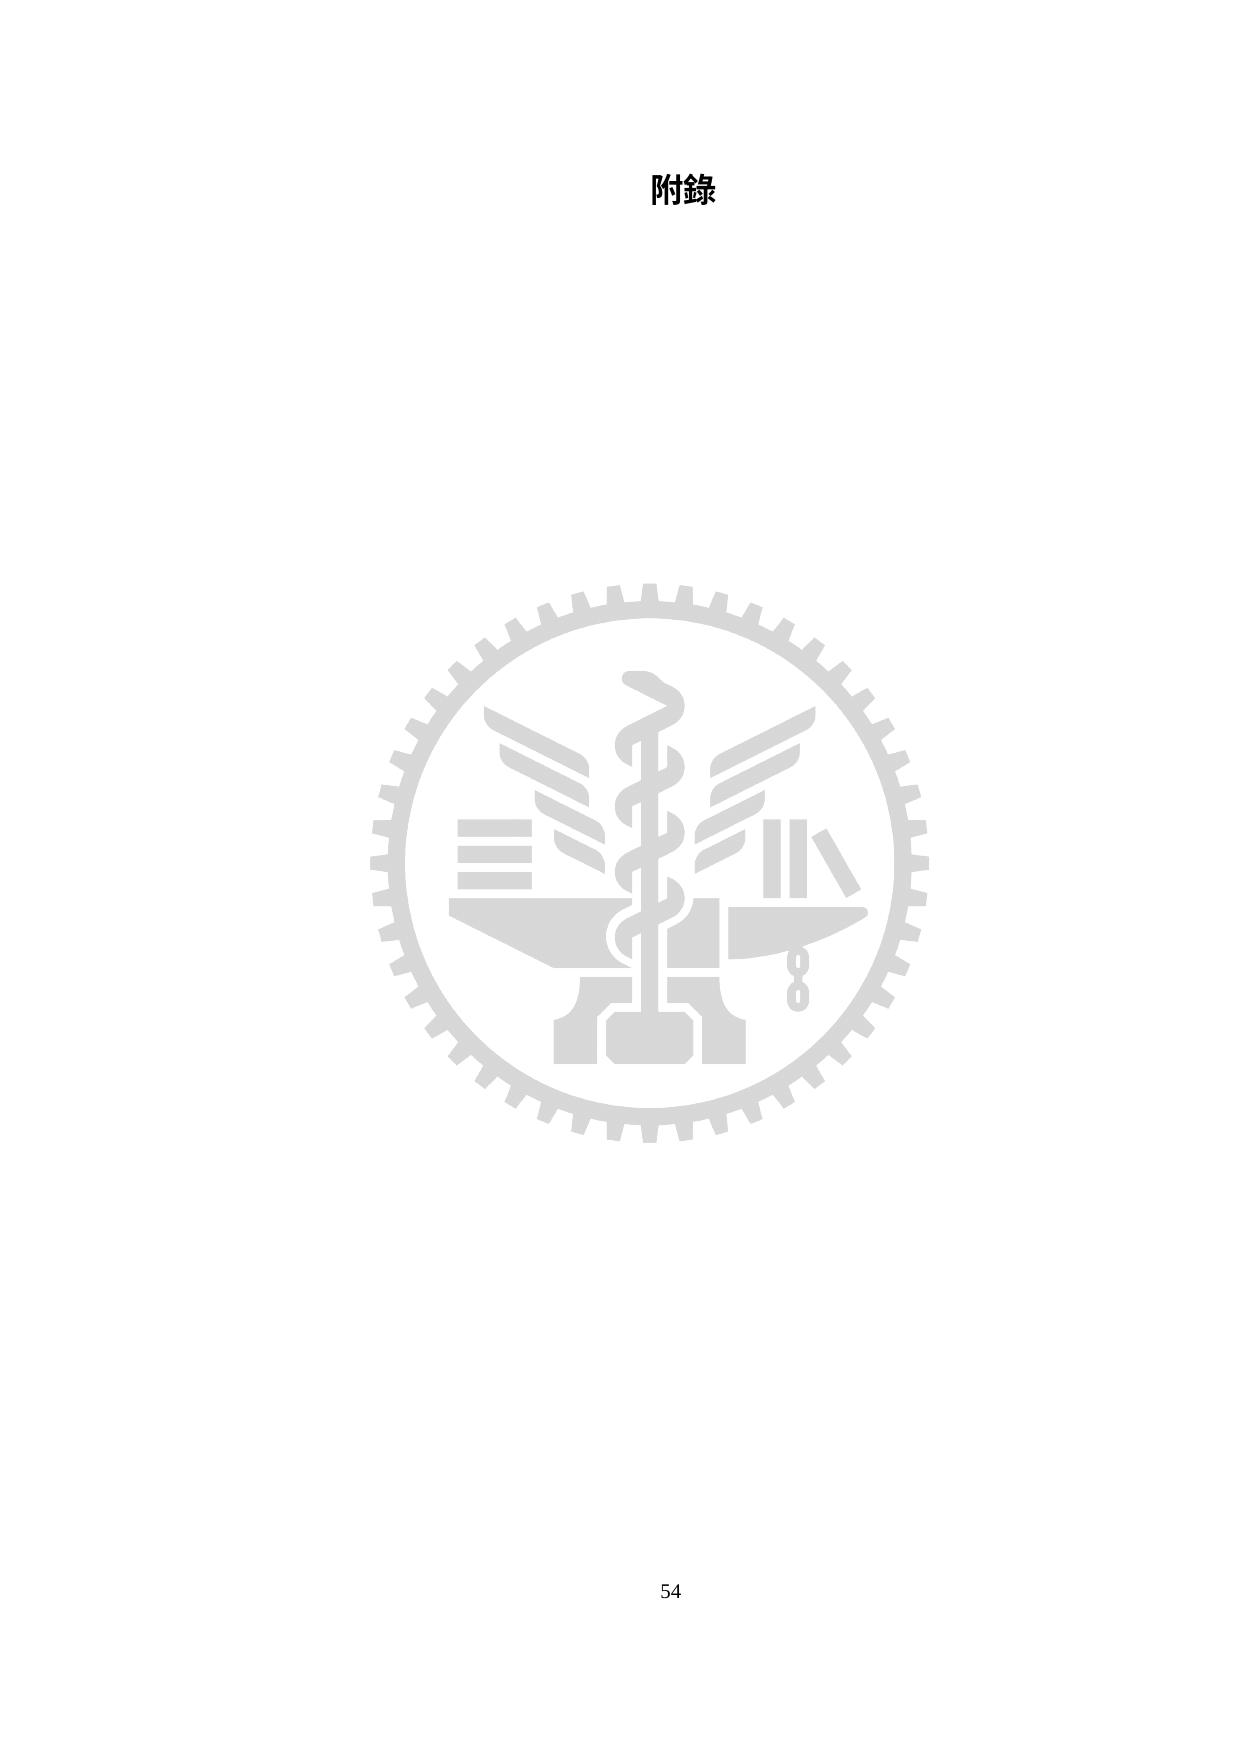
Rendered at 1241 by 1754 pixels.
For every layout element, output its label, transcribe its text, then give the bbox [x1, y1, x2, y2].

text 附錄 [202, 151, 1097, 226]
